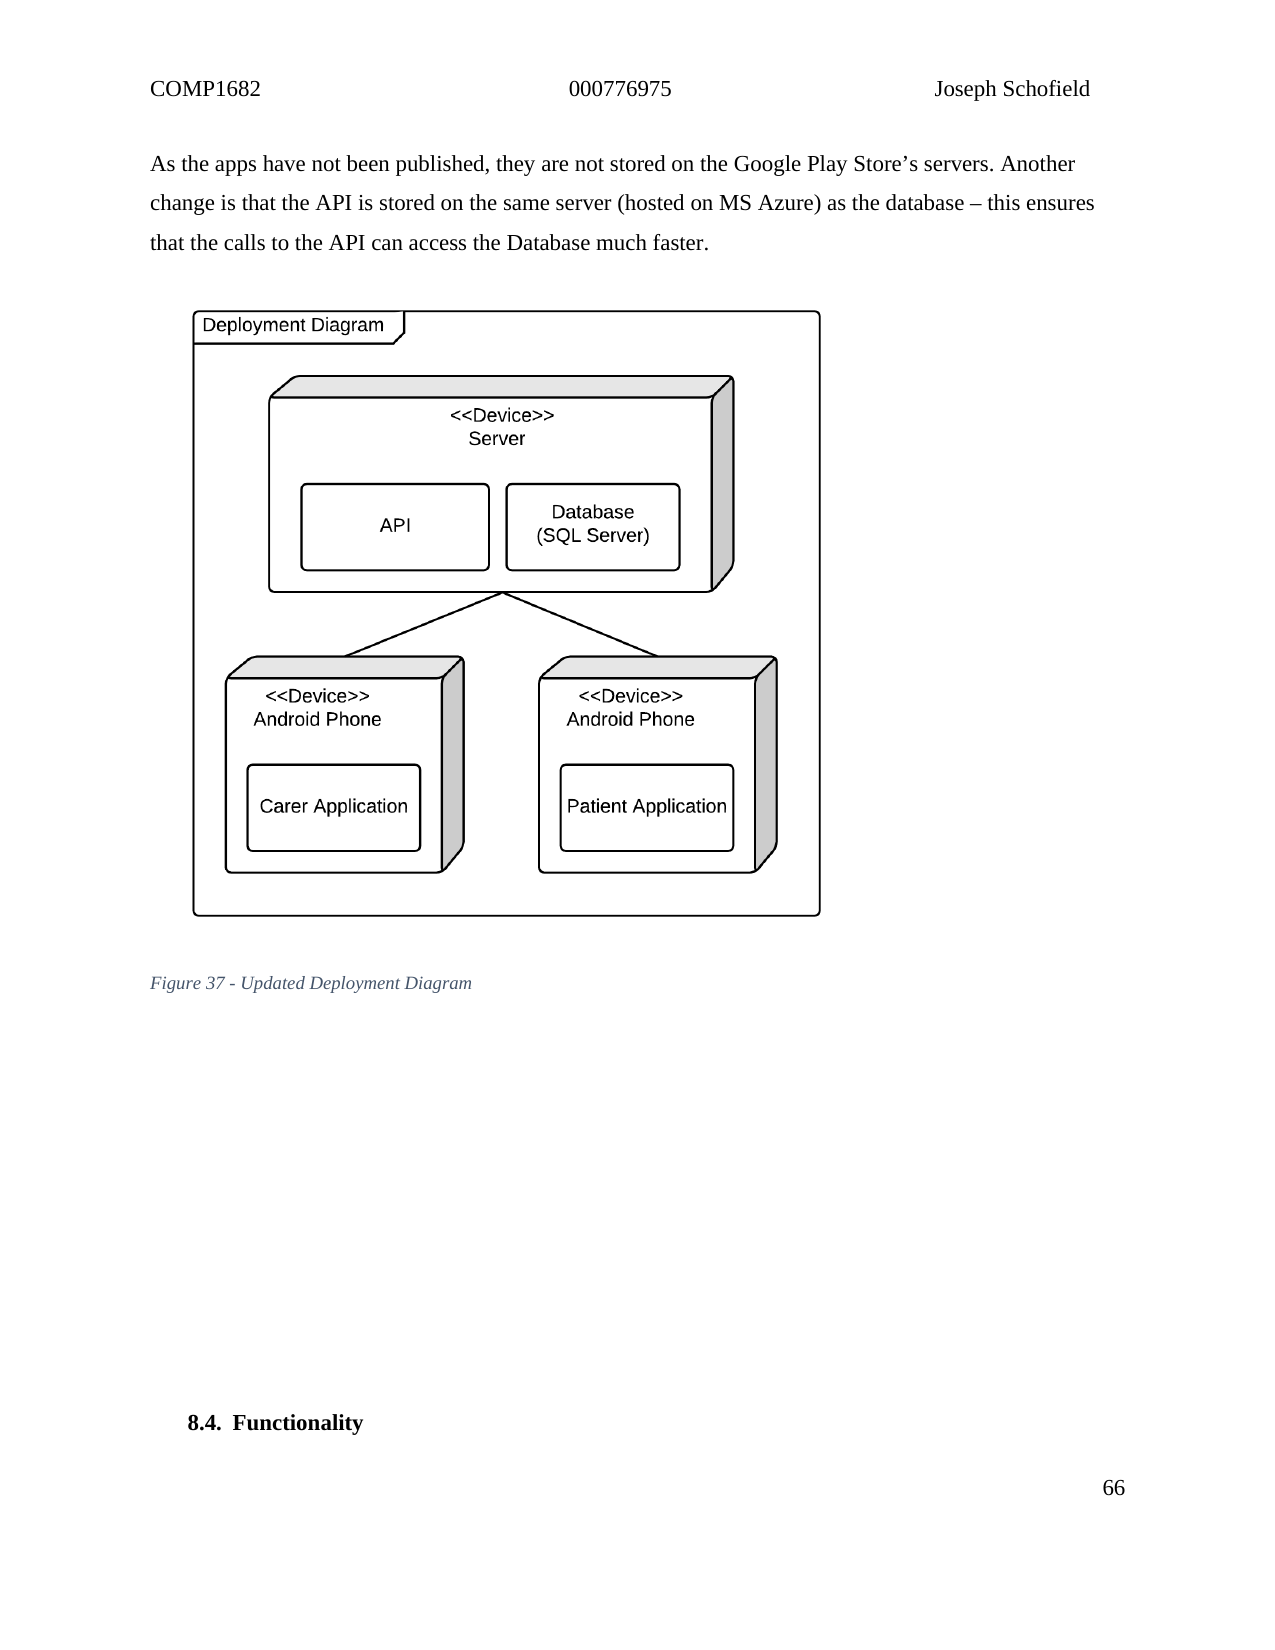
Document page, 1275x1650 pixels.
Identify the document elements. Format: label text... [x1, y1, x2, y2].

text As the apps have not been published, they are not stored on the Google Play Store’s servers. Another change is that the API is stored on the same server (hosted on MS Azure) as the database – this ensures that the calls to the API can access the Database much faster. [150, 150, 1125, 255]
subtitle Functionality [187, 1409, 1125, 1436]
picture [150, 268, 863, 959]
